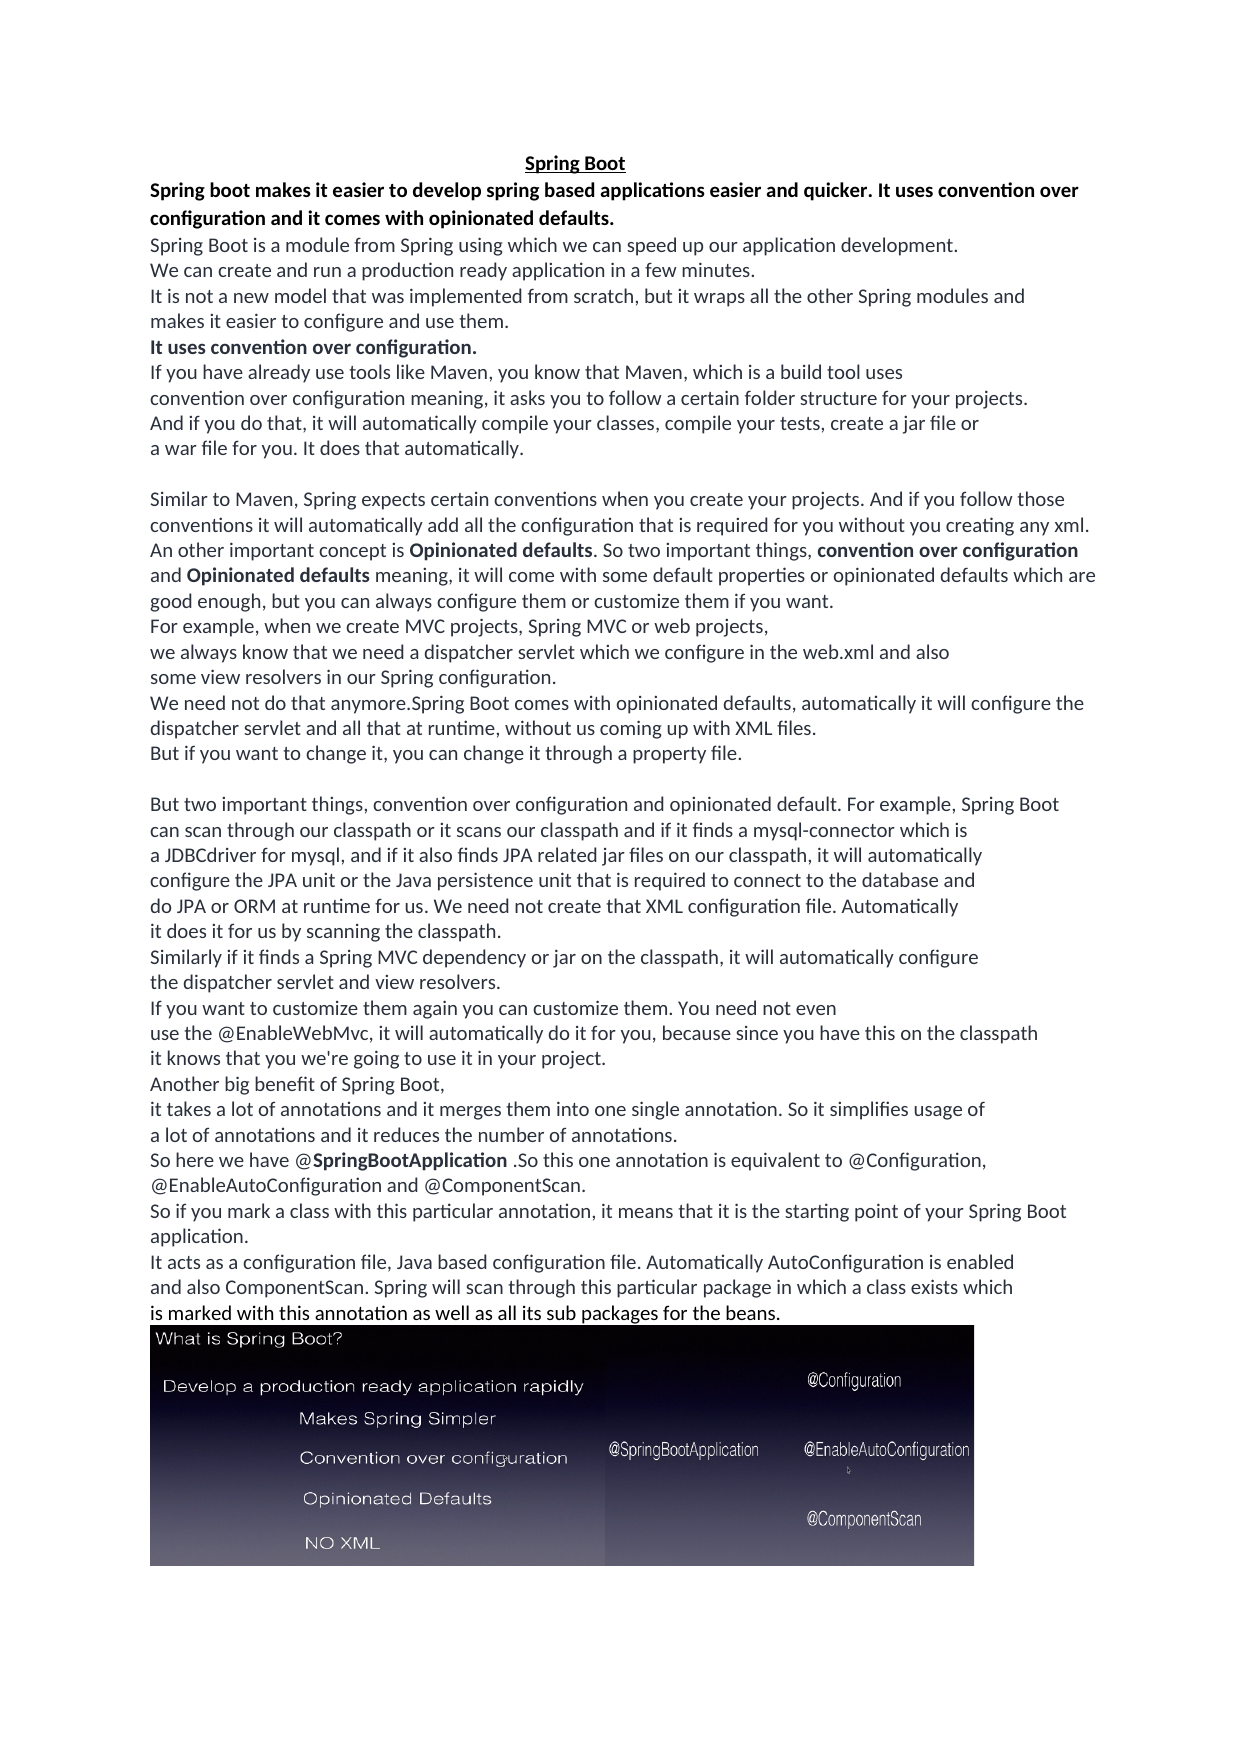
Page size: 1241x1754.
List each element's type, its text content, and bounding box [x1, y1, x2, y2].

text a JDBCdriver for mysql, and if it also finds JPA related jar files on our classpath, it will automatically [150, 842, 1167, 868]
text Spring Boot [450, 150, 1167, 175]
text good enough, but you can always configure them or customize them if you want. [150, 588, 1167, 613]
text It uses convention over configuration. [150, 334, 1167, 359]
text Similarly if it finds a Spring MVC dependency or jar on the classpath, it will automatically configure [150, 944, 1167, 969]
text do JPA or ORM at runtime for us. We need not create that XML configuration file. Automatically [150, 893, 1167, 918]
text it knows that you we're going to use it in your project. [150, 1046, 1167, 1071]
text And if you do that, it will automatically compile your classes, compile your tests, create a jar file or [150, 410, 1167, 436]
text So here we have @SpringBootApplication .So this one annotation is equivalent to @Configuration, @EnableAutoConfiguration and @ComponentScan. [150, 1147, 1167, 1198]
text a lot of annotations and it reduces the number of annotations. [150, 1122, 1167, 1147]
text we always know that we need a dispatcher servlet which we configure in the web.xml and also [150, 639, 1167, 664]
picture [150, 1325, 975, 1566]
text If you want to customize them again you can customize them. You need not even [150, 995, 1167, 1020]
text We can create and run a production ready application in a few minutes. [150, 258, 1167, 283]
text It acts as a configuration file, Java based configuration file. Automatically AutoConfiguration is enabled [150, 1249, 1167, 1274]
text But two important things, convention over configuration and opinionated default. For example, Spring Boot [150, 791, 1167, 817]
text can scan through our classpath or it scans our classpath and if it finds a mysql-connector which is [150, 817, 1167, 842]
text and Opinionated defaults meaning, it will come with some default properties or opinionated defaults which are [150, 563, 1167, 588]
text An other important concept is Opinionated defaults. So two important things, convention over configuration [150, 537, 1167, 563]
text convention over configuration meaning, it asks you to follow a certain folder structure for your projects. [150, 385, 1167, 410]
text some view resolvers in our Spring configuration. [150, 664, 1167, 690]
text So if you mark a class with this particular annotation, it means that it is the starting point of your Spring Boot [150, 1198, 1167, 1223]
text It is not a new model that was implemented from scratch, but it wraps all the other Spring modules and [150, 283, 1167, 308]
text application. [150, 1223, 1167, 1249]
text Spring Boot is a module from Spring using which we can speed up our application development. [150, 232, 1167, 258]
text For example, when we create MVC projects, Spring MVC or web projects, [150, 613, 1167, 639]
text If you have already use tools like Maven, you know that Maven, which is a build tool uses [150, 359, 1167, 385]
text it takes a lot of annotations and it merges them into one single annotation. So it simplifies usage of [150, 1096, 1167, 1122]
text is marked with this annotation as well as all its sub packages for the beans. [150, 1300, 1167, 1325]
text use the @EnableWebMvc, it will automatically do it for you, because since you have this on the classpath [150, 1020, 1167, 1046]
text Another big benefit of Spring Boot, [150, 1071, 1167, 1096]
text But if you want to change it, you can change it through a property file. [150, 741, 1167, 766]
text the dispatcher servlet and view resolvers. [150, 969, 1167, 995]
text We need not do that anymore.Spring Boot comes with opinionated defaults, automatically it will configure the dispatcher servlet and all that at runtime, without us coming up with XML files. [150, 690, 1167, 741]
text it does it for us by scanning the classpath. [150, 918, 1167, 944]
text Spring boot makes it easier to develop spring based applications easier and quicker. It uses convention over configuration and it comes with opinionated defaults. [150, 177, 1167, 230]
text and also ComponentScan. Spring will scan through this particular package in which a class exists which [150, 1274, 1167, 1300]
text configure the JPA unit or the Java persistence unit that is required to connect to the database and [150, 868, 1167, 893]
text Similar to Maven, Spring expects certain conventions when you create your projects. And if you follow those conventions it will automatically add all the configuration that is required for you without you creating any xml. [150, 486, 1167, 537]
text makes it easier to configure and use them. [150, 308, 1167, 334]
text a war file for you. It does that automatically. [150, 436, 1167, 461]
